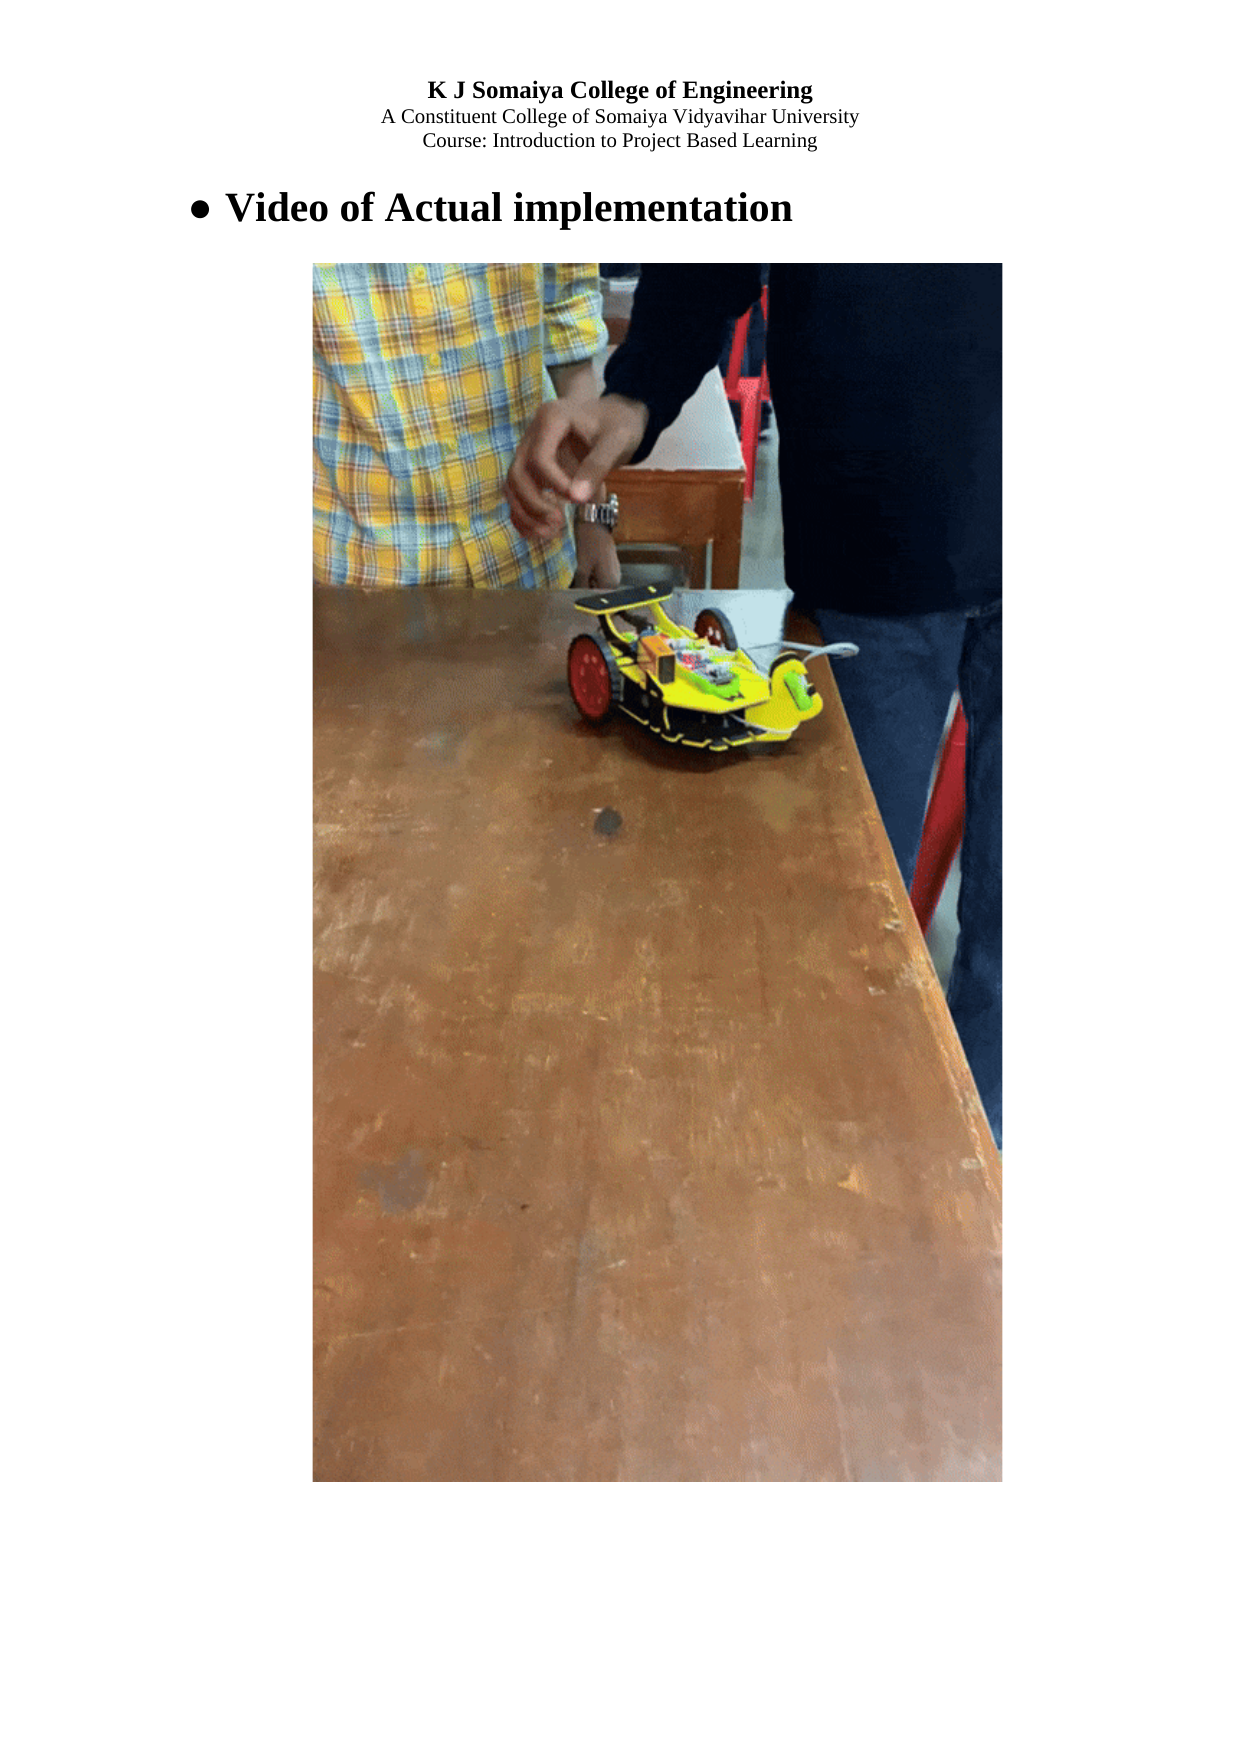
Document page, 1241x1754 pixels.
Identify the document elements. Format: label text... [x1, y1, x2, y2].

picture [312, 263, 1003, 1482]
list Video of Actual implementation [187, 182, 1090, 230]
